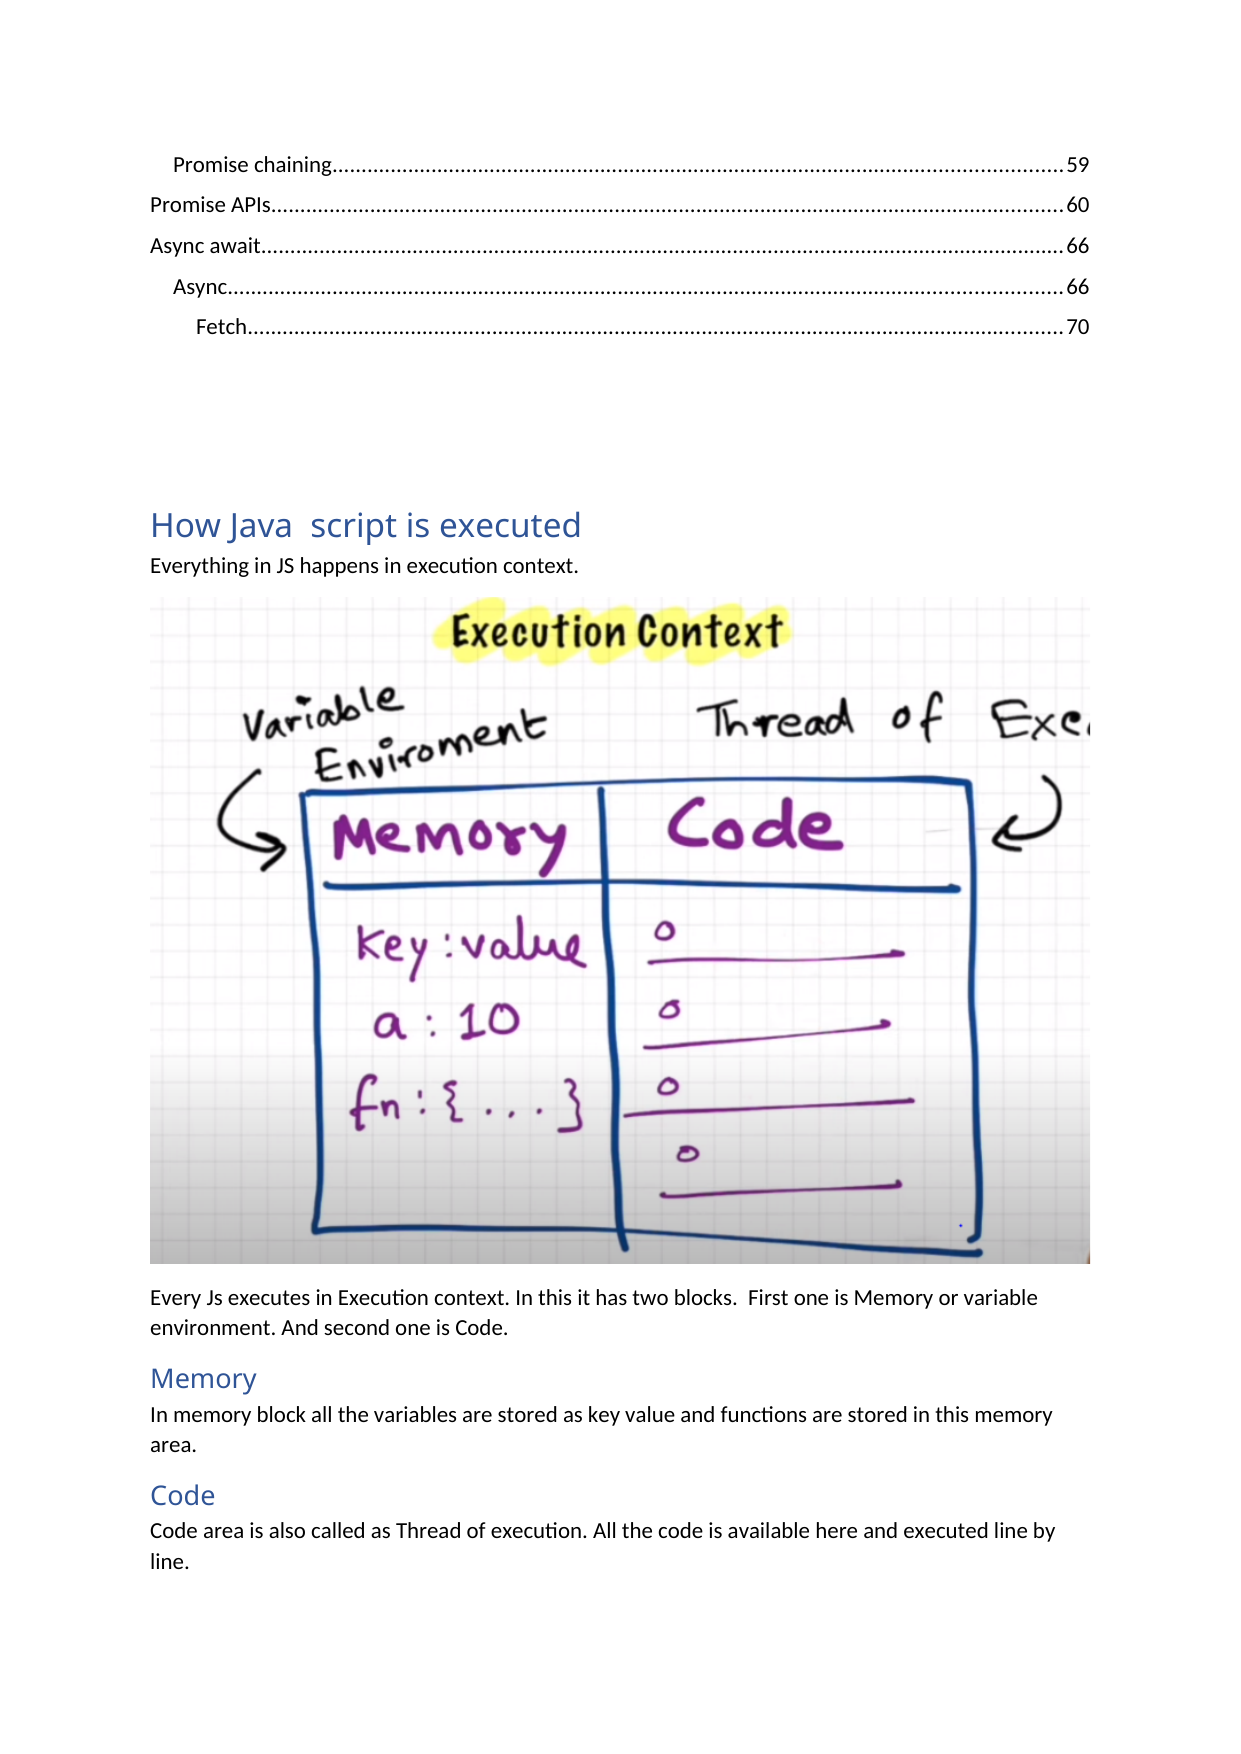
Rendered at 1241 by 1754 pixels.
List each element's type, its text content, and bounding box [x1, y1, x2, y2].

text Everything in JS happens in execution context. [150, 551, 1090, 579]
subtitle Memory [150, 1360, 1090, 1397]
subtitle Code [150, 1477, 1090, 1514]
text Code area is also called as Thread of execution. All the code is available here and executed line by line. [150, 1517, 1090, 1575]
picture [150, 597, 1091, 1264]
text Every Js executes in Execution context. In this it has two blocks. First one is Memory or variable environment. And second one is Code. [150, 1283, 1090, 1341]
subtitle How Java script is executed [150, 502, 1090, 547]
text In memory block all the variables are stored as key value and functions are stored in this memory area. [150, 1400, 1090, 1458]
